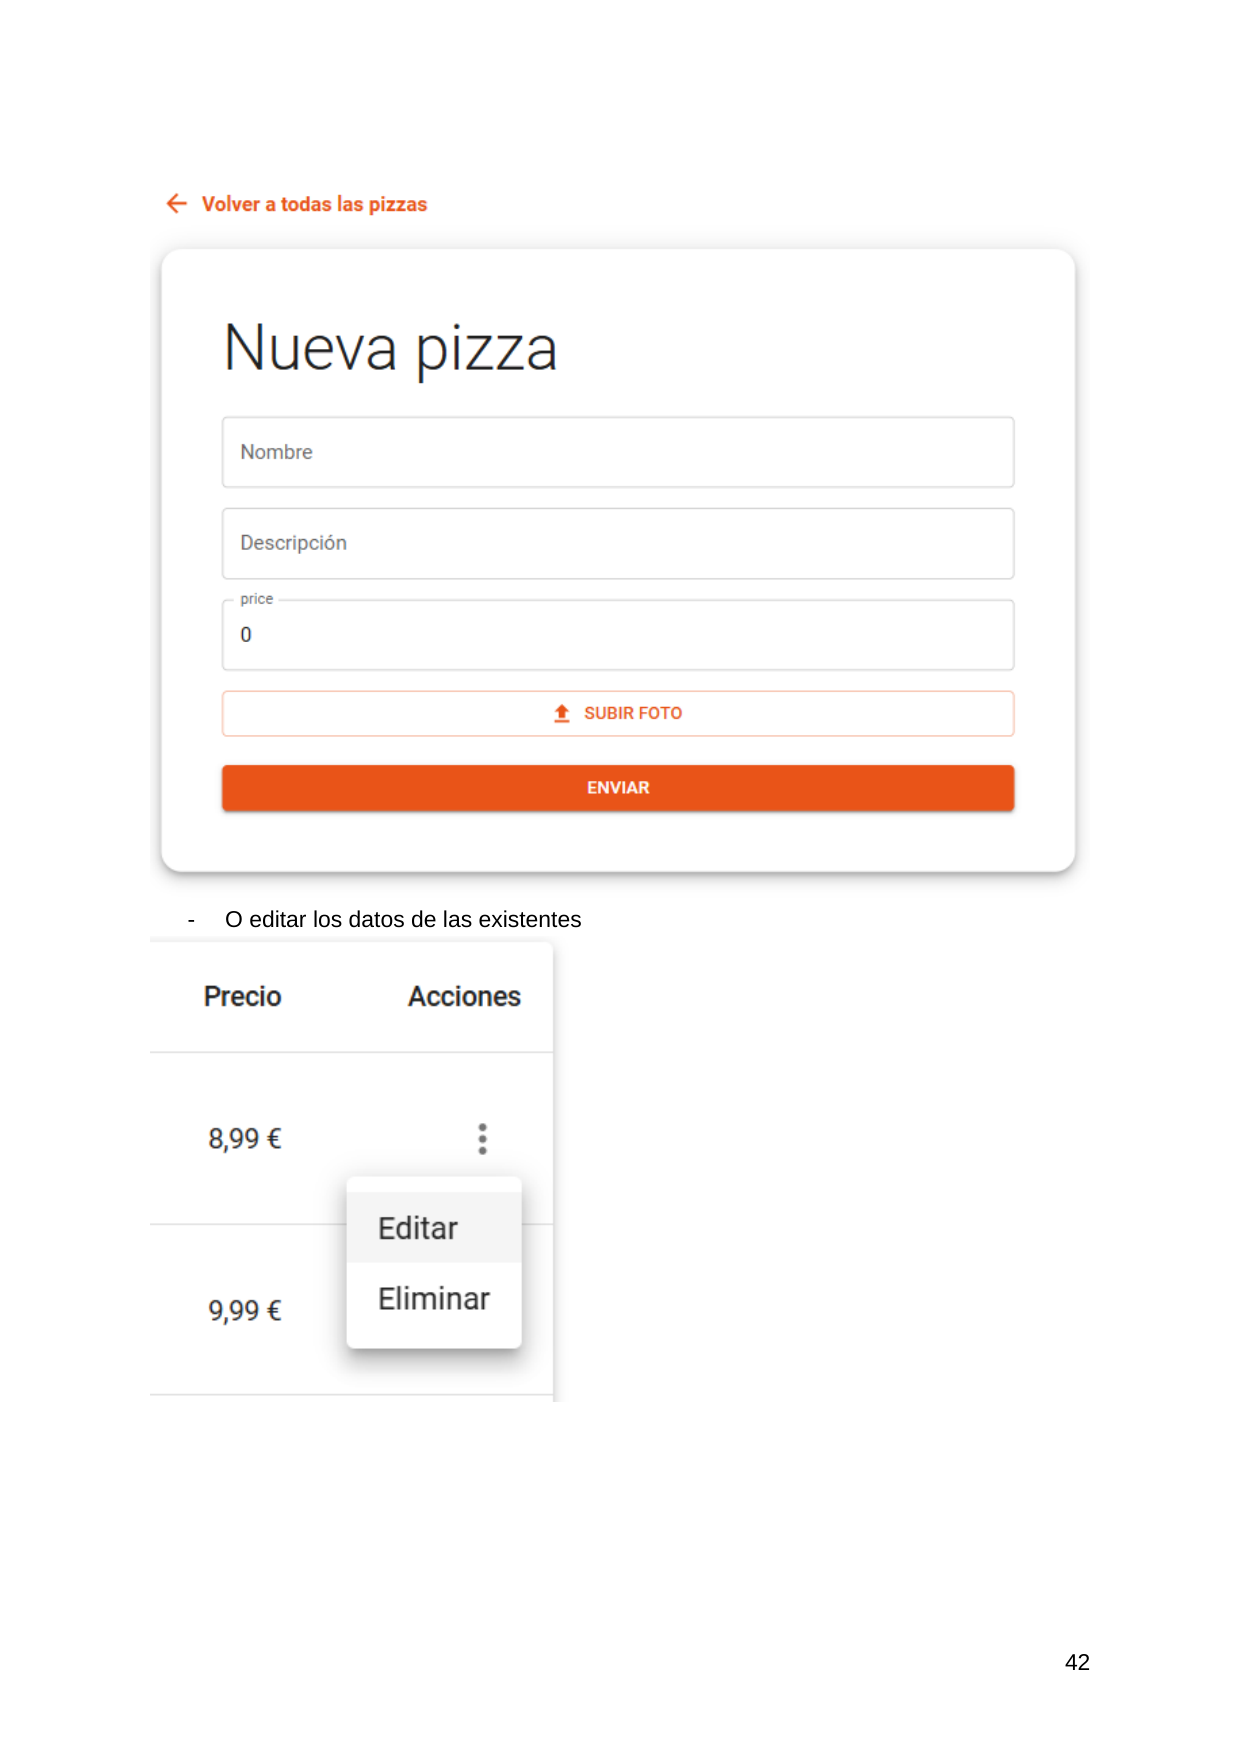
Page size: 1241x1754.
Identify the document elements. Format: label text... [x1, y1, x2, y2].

picture [150, 936, 644, 1402]
picture [150, 150, 1091, 902]
list O editar los datos de las existentes [187, 906, 1090, 932]
